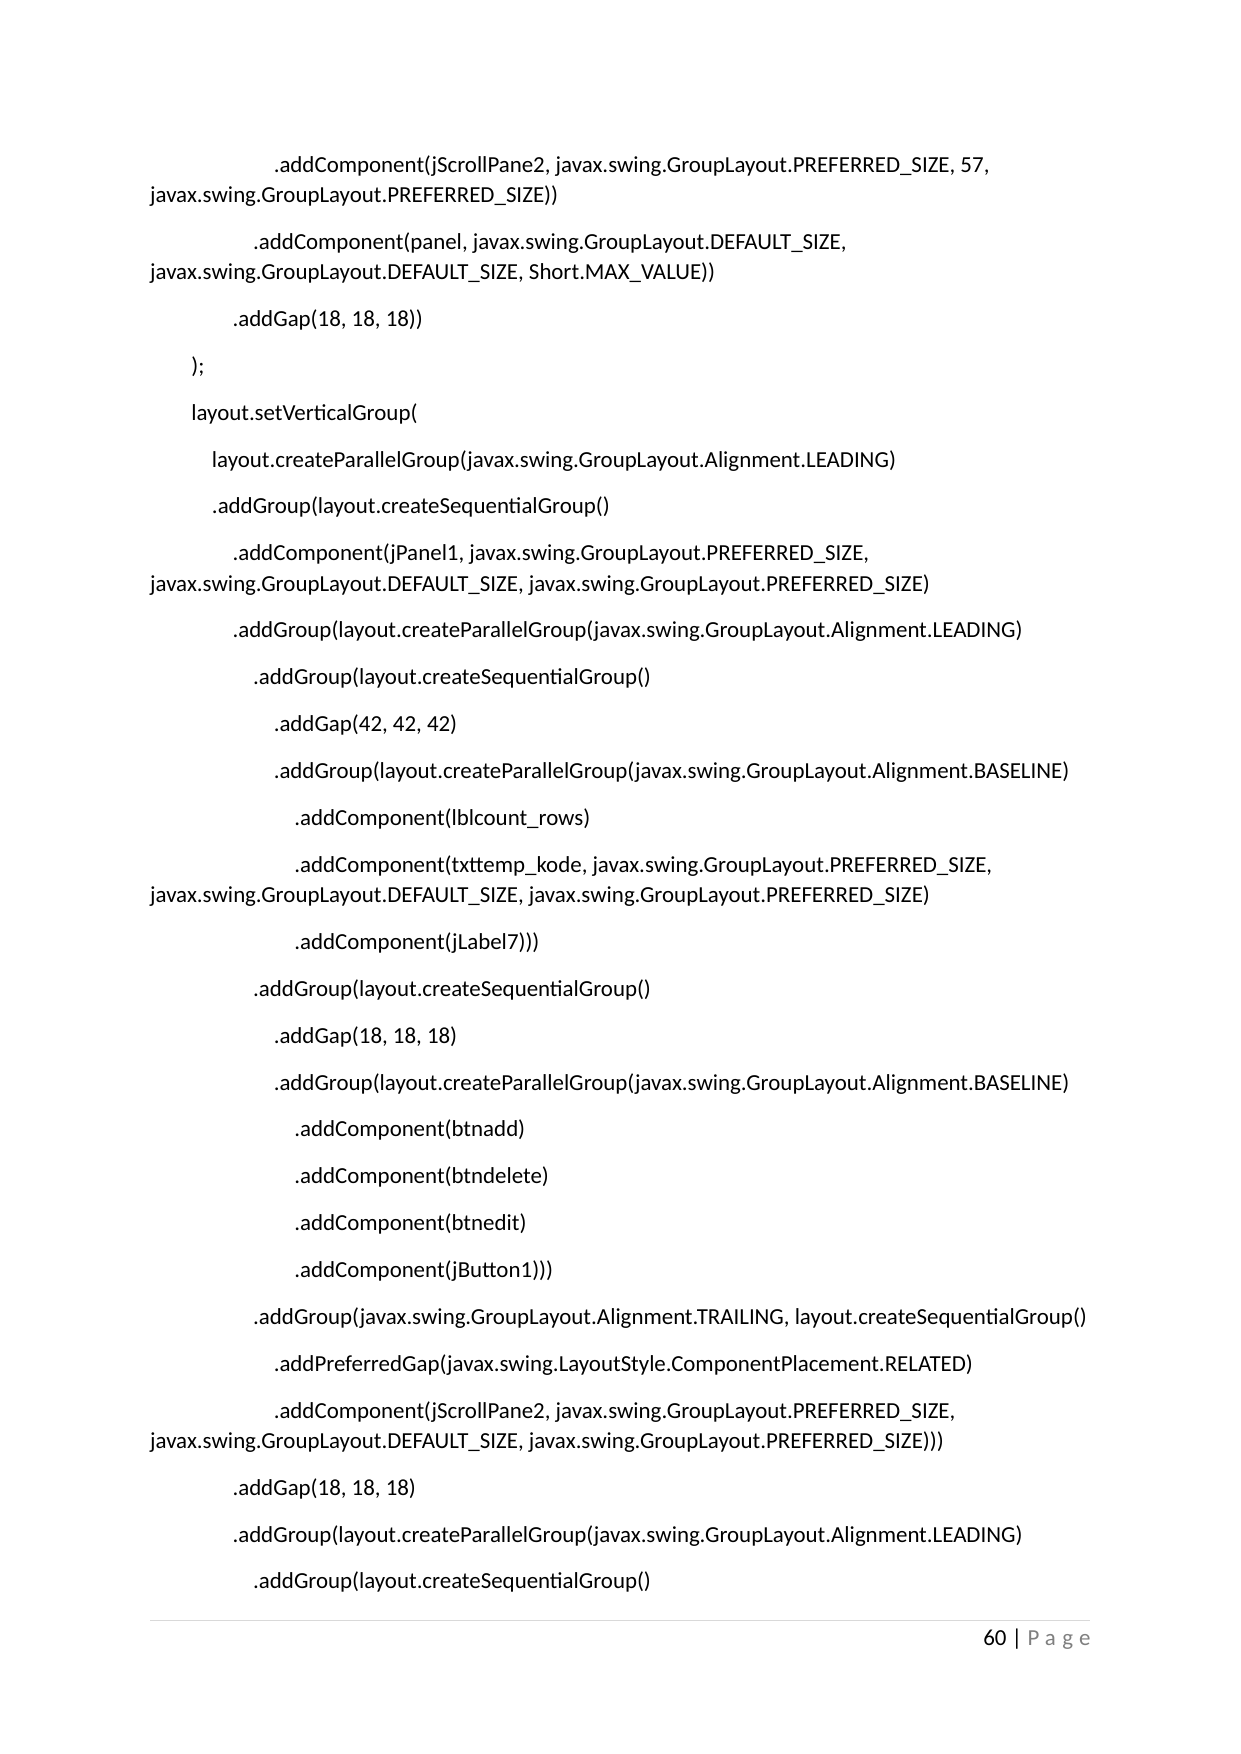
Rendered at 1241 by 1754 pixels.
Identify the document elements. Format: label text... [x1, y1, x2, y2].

text .addGroup(layout.createParallelGroup(javax.swing.GroupLayout.Alignment.BASELINE) [150, 1068, 1090, 1096]
text .addGroup(javax.swing.GroupLayout.Alignment.TRAILING, layout.createSequentialGroup() [150, 1302, 1090, 1330]
text .addGap(42, 42, 42) [150, 709, 1090, 737]
text ); [150, 351, 1090, 379]
text .addPreferredGap(javax.swing.LayoutStyle.ComponentPlacement.RELATED) [150, 1349, 1090, 1377]
text layout.setVerticalGroup( [150, 398, 1090, 426]
text .addComponent(jPanel1, javax.swing.GroupLayout.PREFERRED_SIZE, javax.swing.GroupLayout.DEFAULT_SIZE, javax.swing.GroupLayout.PREFERRED_SIZE) [150, 538, 1090, 597]
text .addComponent(btnadd) [150, 1114, 1090, 1143]
text .addGroup(layout.createSequentialGroup() [150, 974, 1090, 1002]
text .addComponent(lblcount_rows) [150, 803, 1090, 831]
text .addComponent(jScrollPane2, javax.swing.GroupLayout.PREFERRED_SIZE, 57, javax.swing.GroupLayout.PREFERRED_SIZE)) [150, 150, 1090, 208]
text .addGroup(layout.createSequentialGroup() [150, 492, 1090, 520]
text .addGroup(layout.createParallelGroup(javax.swing.GroupLayout.Alignment.LEADING) [150, 616, 1090, 644]
text .addGap(18, 18, 18) [150, 1473, 1090, 1501]
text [150, 1567, 1090, 1595]
text .addComponent(jLabel7))) [150, 927, 1090, 955]
text .addComponent(panel, javax.swing.GroupLayout.DEFAULT_SIZE, javax.swing.GroupLayout.DEFAULT_SIZE, Short.MAX_VALUE)) [150, 227, 1090, 285]
text .addComponent(txttemp_kode, javax.swing.GroupLayout.PREFERRED_SIZE, javax.swing.GroupLayout.DEFAULT_SIZE, javax.swing.GroupLayout.PREFERRED_SIZE) [150, 850, 1090, 908]
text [150, 1520, 1090, 1548]
text .addComponent(btnedit) [150, 1208, 1090, 1236]
text layout.createParallelGroup(javax.swing.GroupLayout.Alignment.LEADING) [150, 445, 1090, 473]
text .addComponent(jButton1))) [150, 1255, 1090, 1283]
text .addComponent(btndelete) [150, 1161, 1090, 1189]
text .addGap(18, 18, 18) [150, 1021, 1090, 1049]
text .addComponent(jScrollPane2, javax.swing.GroupLayout.PREFERRED_SIZE, javax.swing.GroupLayout.DEFAULT_SIZE, javax.swing.GroupLayout.PREFERRED_SIZE))) [150, 1396, 1090, 1454]
text .addGroup(layout.createParallelGroup(javax.swing.GroupLayout.Alignment.BASELINE) [150, 756, 1090, 784]
text .addGroup(layout.createSequentialGroup() [150, 662, 1090, 691]
text .addGap(18, 18, 18)) [150, 304, 1090, 332]
